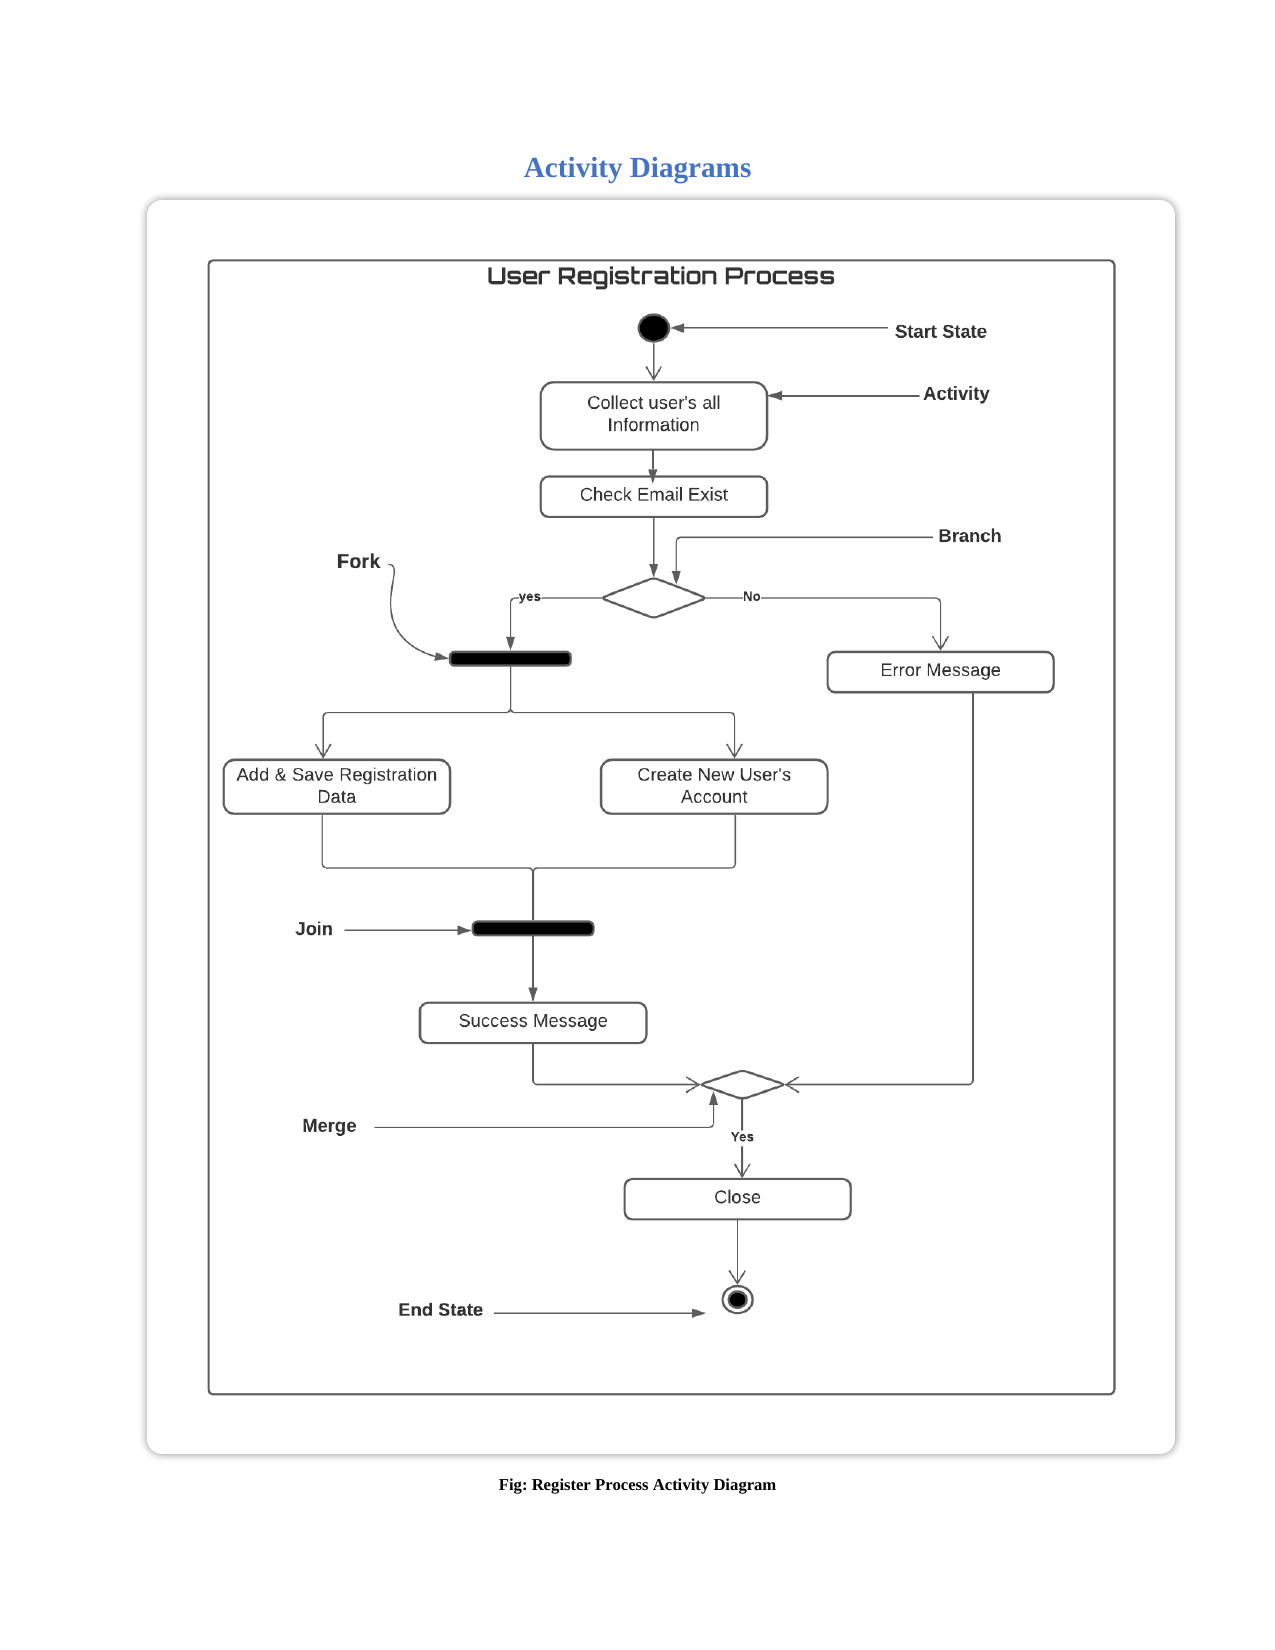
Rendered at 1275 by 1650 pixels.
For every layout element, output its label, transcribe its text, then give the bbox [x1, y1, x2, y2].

picture [178, 231, 1144, 1423]
text Activity Diagrams [150, 150, 1125, 183]
text Fig: Register Process Activity Diagram [150, 1475, 1125, 1494]
